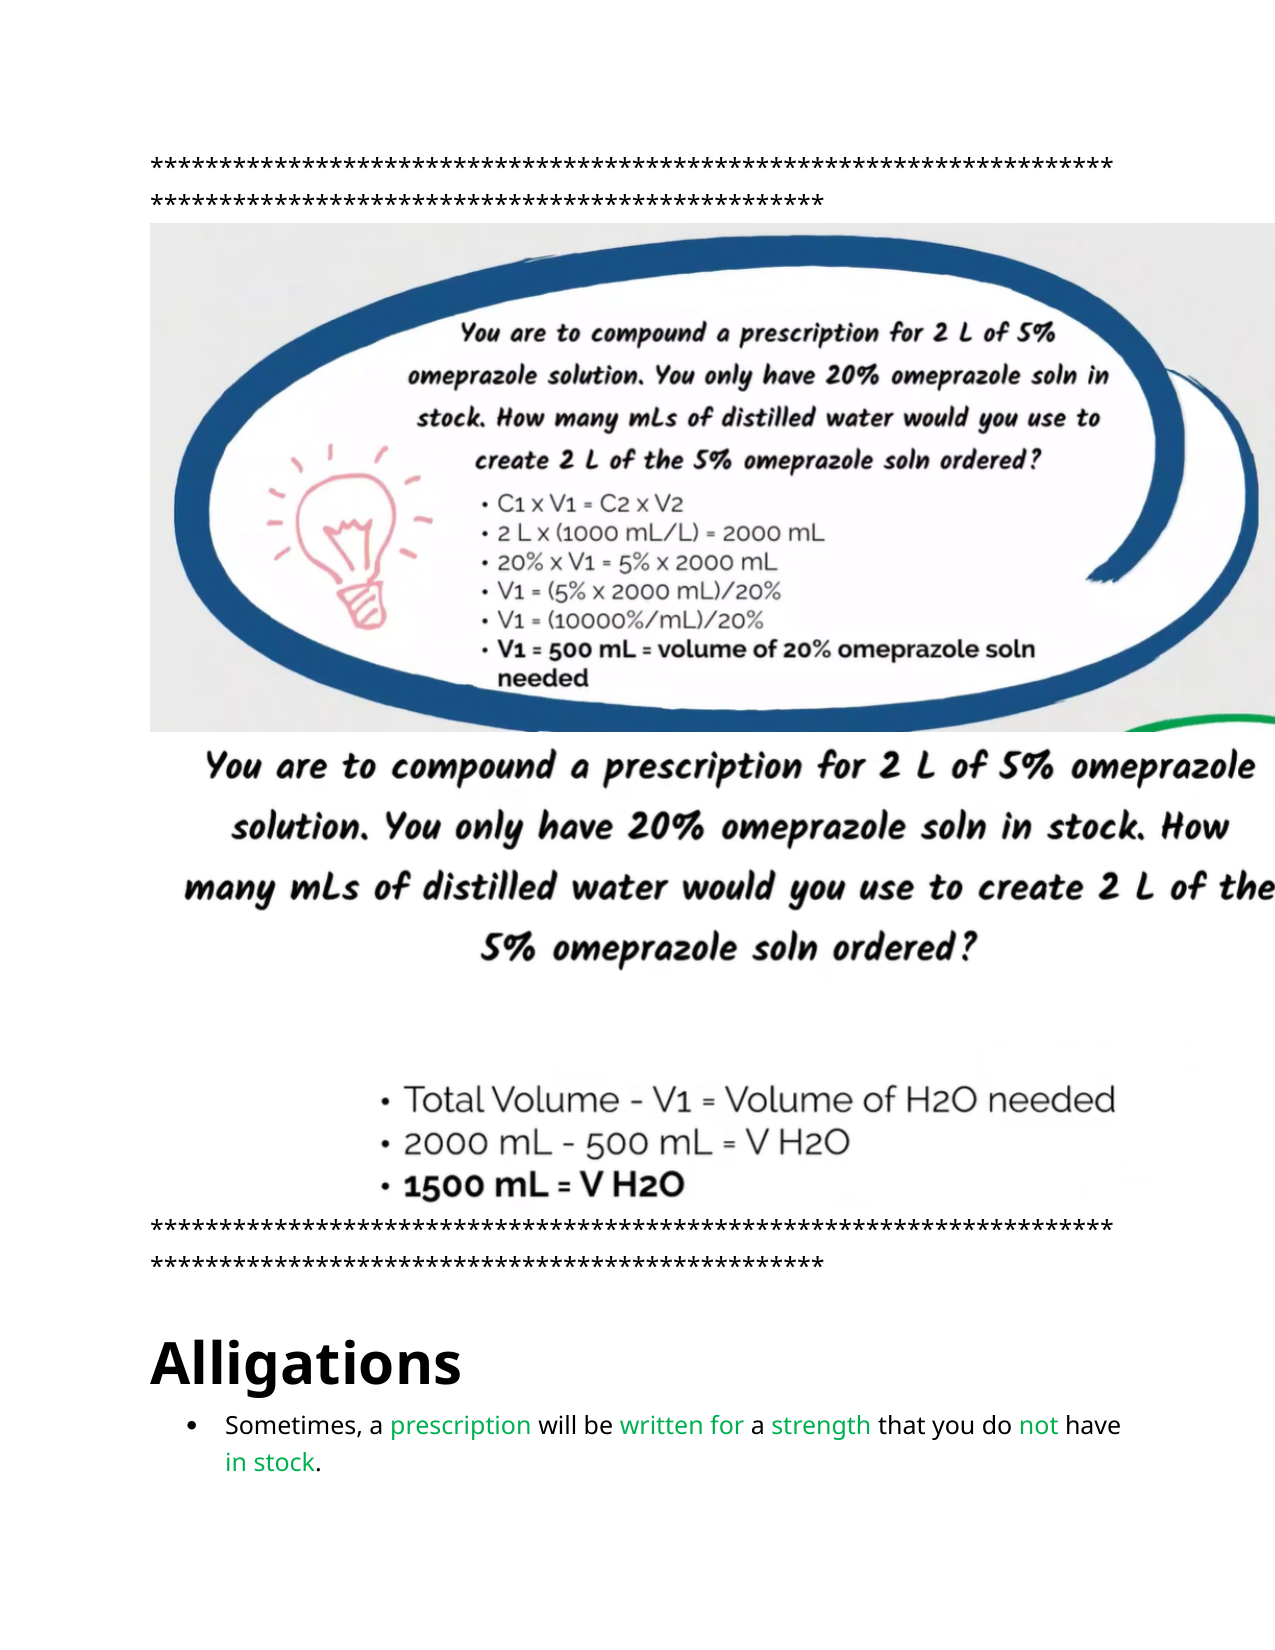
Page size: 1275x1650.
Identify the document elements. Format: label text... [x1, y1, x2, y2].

text *********************************************************************************************************************** [150, 1212, 1125, 1283]
text Alligations [150, 1322, 1125, 1402]
picture [150, 734, 1275, 1210]
list Sometimes, a prescription will be written for a strength that you do not have in stock. [187, 1408, 1125, 1479]
text *********************************************************************************************************************** [150, 150, 1125, 221]
picture [150, 223, 1275, 732]
